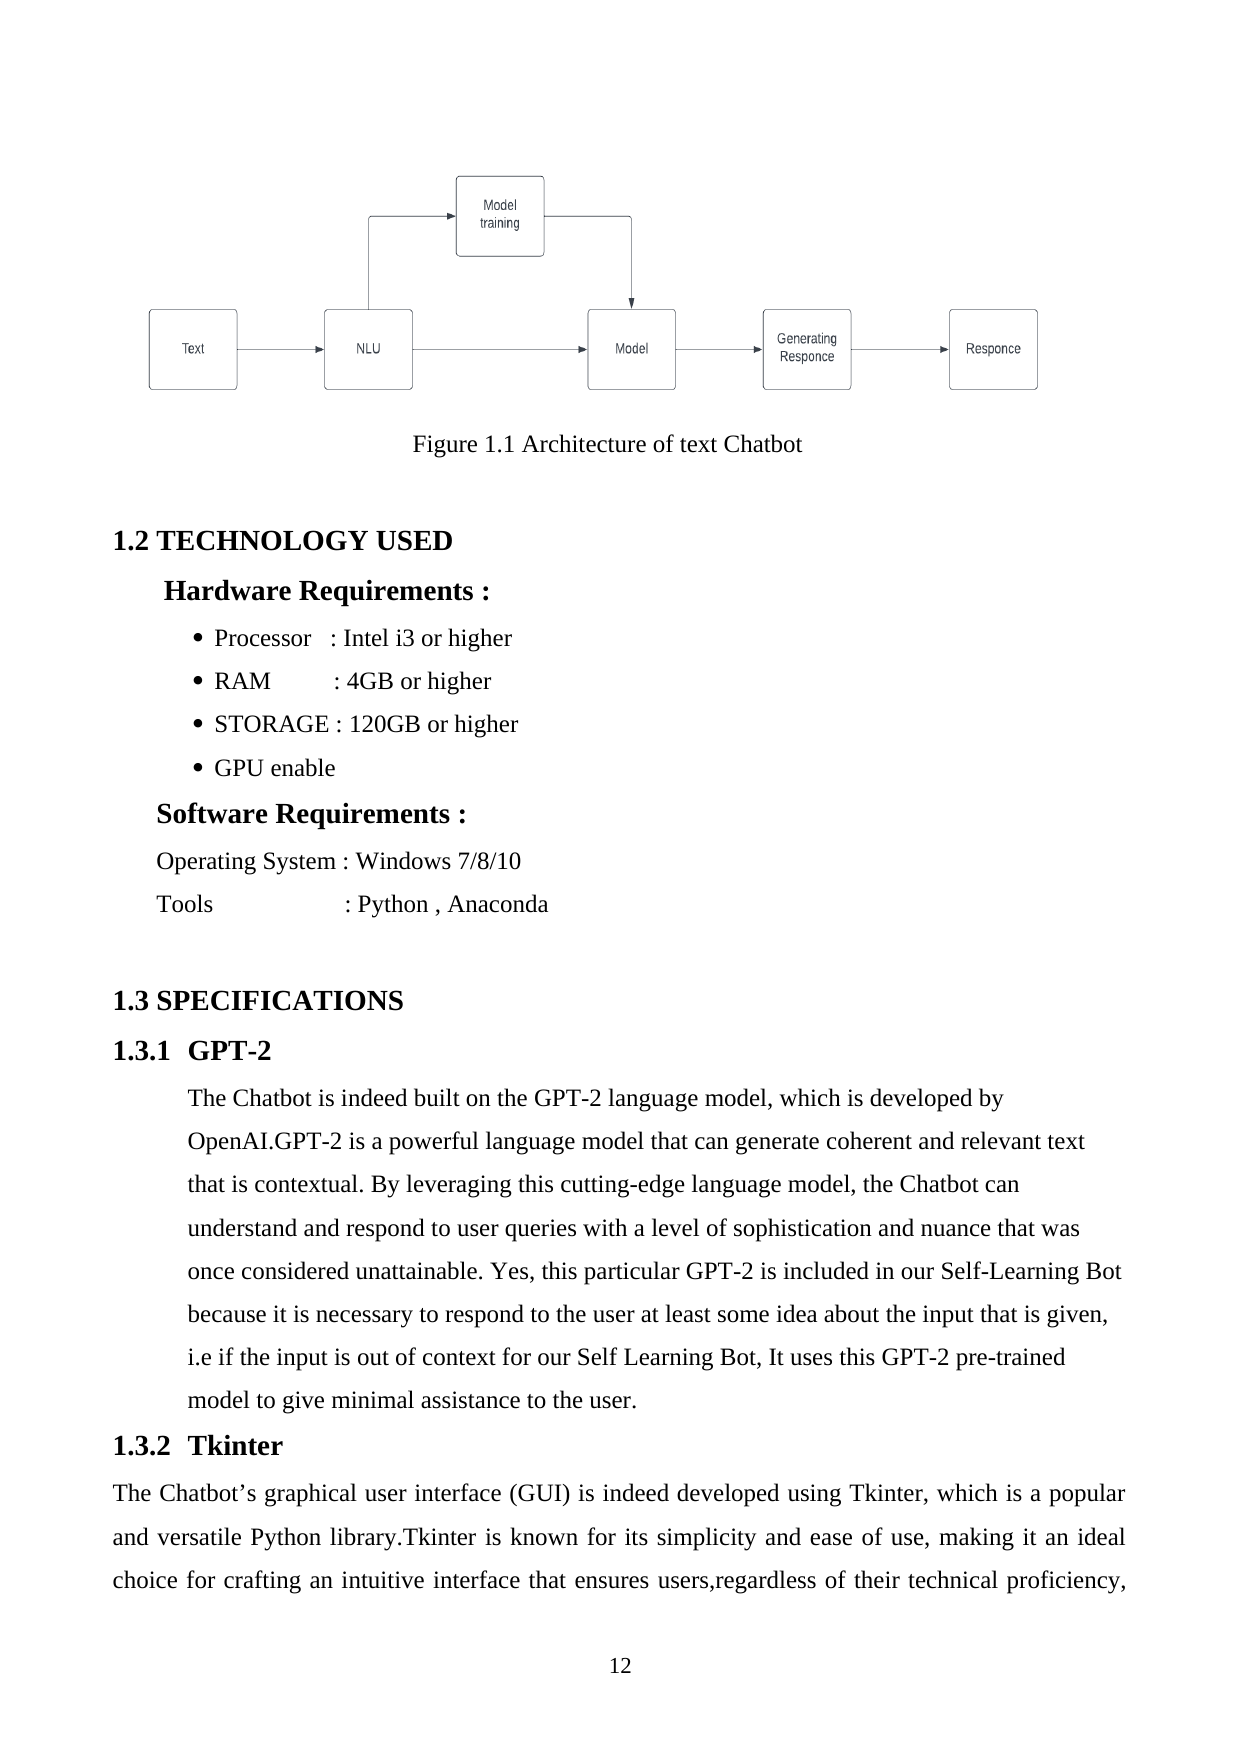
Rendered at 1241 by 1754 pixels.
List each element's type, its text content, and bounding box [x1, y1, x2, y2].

list STORAGE : 120GB or higher [194, 709, 1128, 738]
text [112, 1478, 1128, 1593]
text Figure 1.1 Architecture of text Chatbot [127, 429, 1128, 458]
list GPT-2 [112, 1033, 1128, 1066]
list RAM : 4GB or higher [194, 666, 1128, 695]
list SPECIFICATIONS [112, 983, 1128, 1016]
list Hardware Requirements : [156, 573, 1128, 606]
list Tools : Python , Anaconda [156, 889, 1128, 918]
list GPU enable [194, 753, 1128, 781]
list Software Requirements : [156, 796, 1128, 829]
list Processor : Intel i3 or higher [194, 623, 1128, 652]
list Tkinter [112, 1428, 1128, 1462]
list The Chatbot is indeed built on the GPT-2 language model, which is developed by OpenAI.GPT-2 is a powerful language model that can generate coherent and relevant text that is contextual. By leveraging this cutting-edge language model, the Chatbot can understand and respond to user queries with a level of sophistication and nuance that was once considered unattainable. Yes, this particular GPT-2 is included in our Self-Learning Bot because it is necessary to respond to the user at least some idea about the input that is given, i.e if the input is out of context for our Self Learning Bot, It uses this GPT-2 pre-trained model to give minimal assistance to the user. [187, 1083, 1128, 1414]
picture [127, 150, 1059, 416]
list Operating System : Windows 7/8/10 [156, 846, 1128, 875]
list TECHNOLOGY USED [112, 523, 1128, 556]
